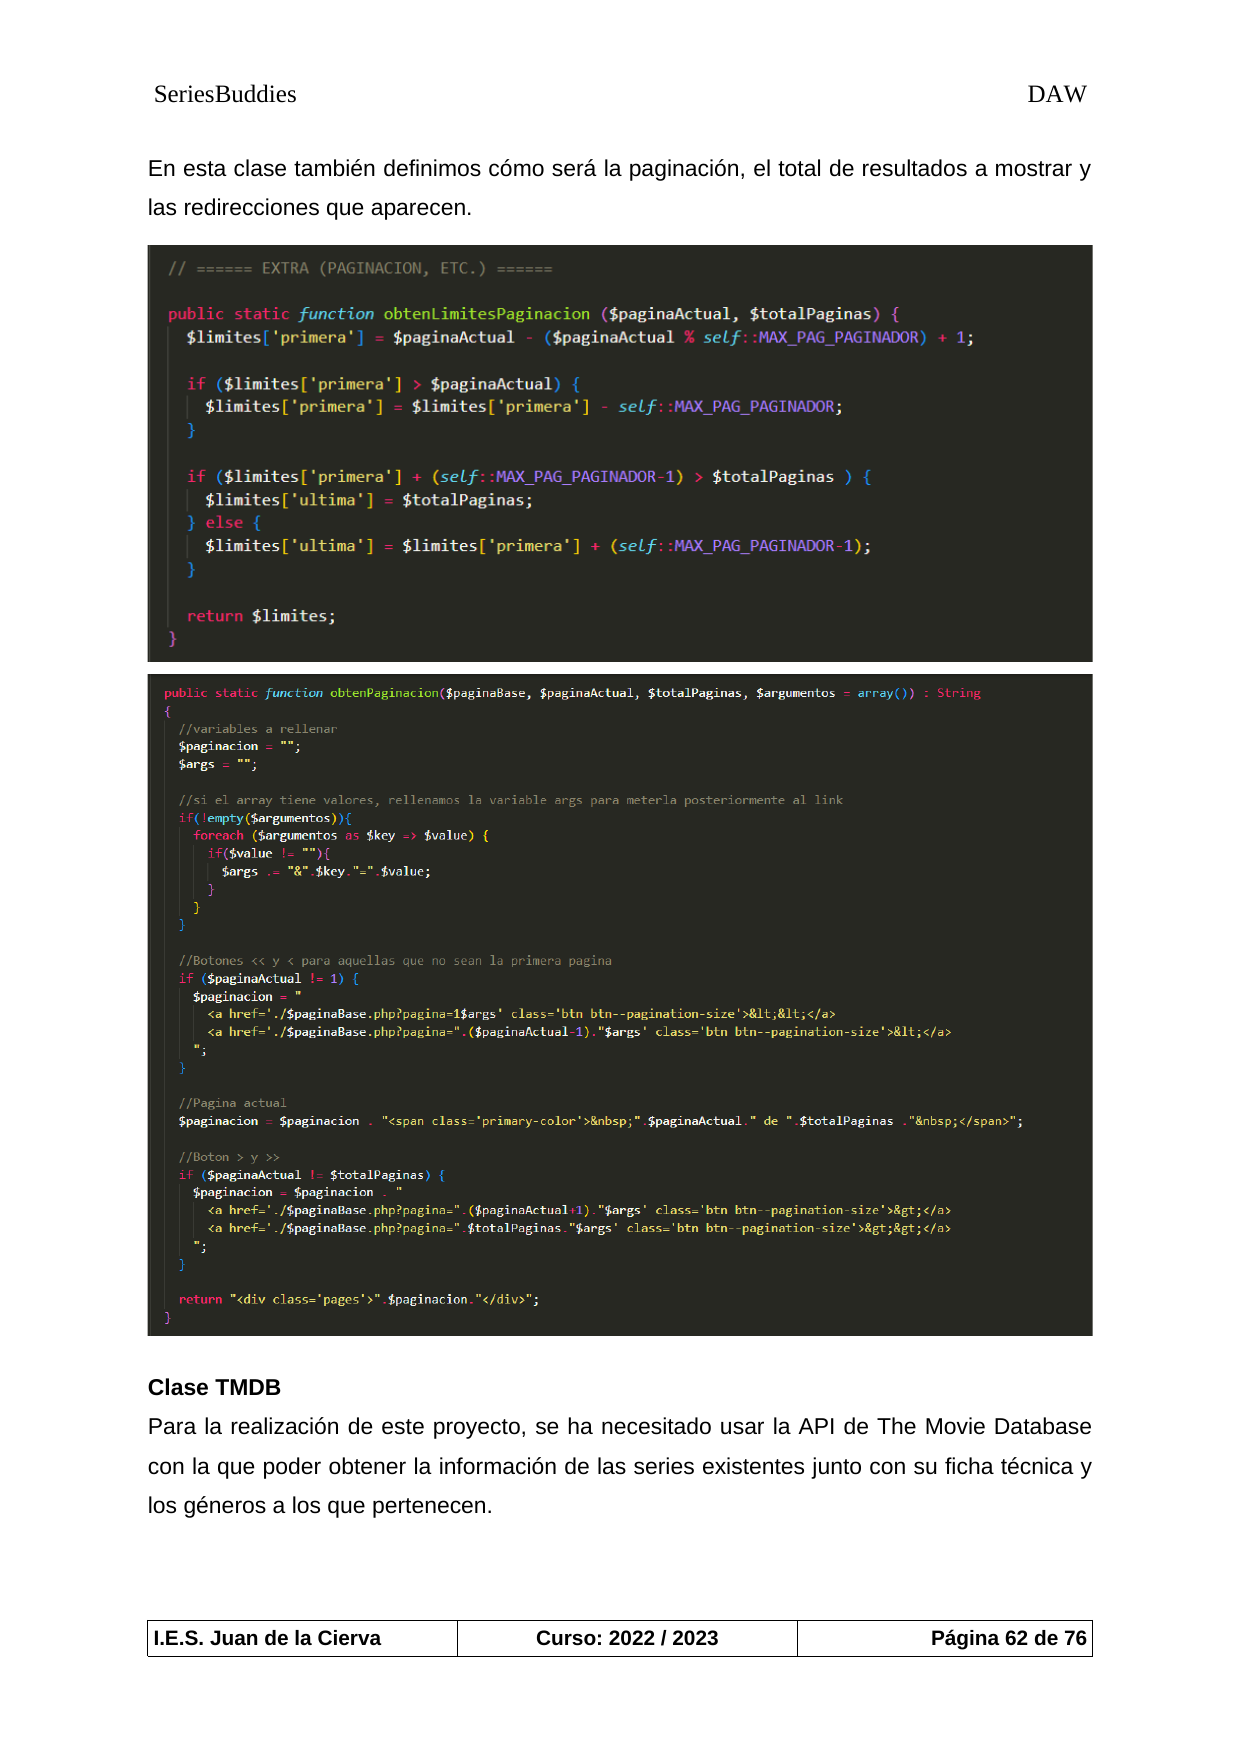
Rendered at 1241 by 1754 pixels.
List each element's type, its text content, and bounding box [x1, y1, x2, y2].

picture [147, 245, 1093, 662]
picture [147, 674, 1093, 1336]
text Clase TMDB [148, 1374, 1093, 1400]
text Para la realización de este proyecto, se ha necesitado usar la API de The Movie Database con la que poder obtener la información de las series existentes junto con su ficha técnica y los géneros a los que pertenecen. [148, 1413, 1093, 1519]
text En esta clase también definimos cómo será la paginación, el total de resultados a mostrar y las redirecciones que aparecen. [148, 154, 1093, 220]
